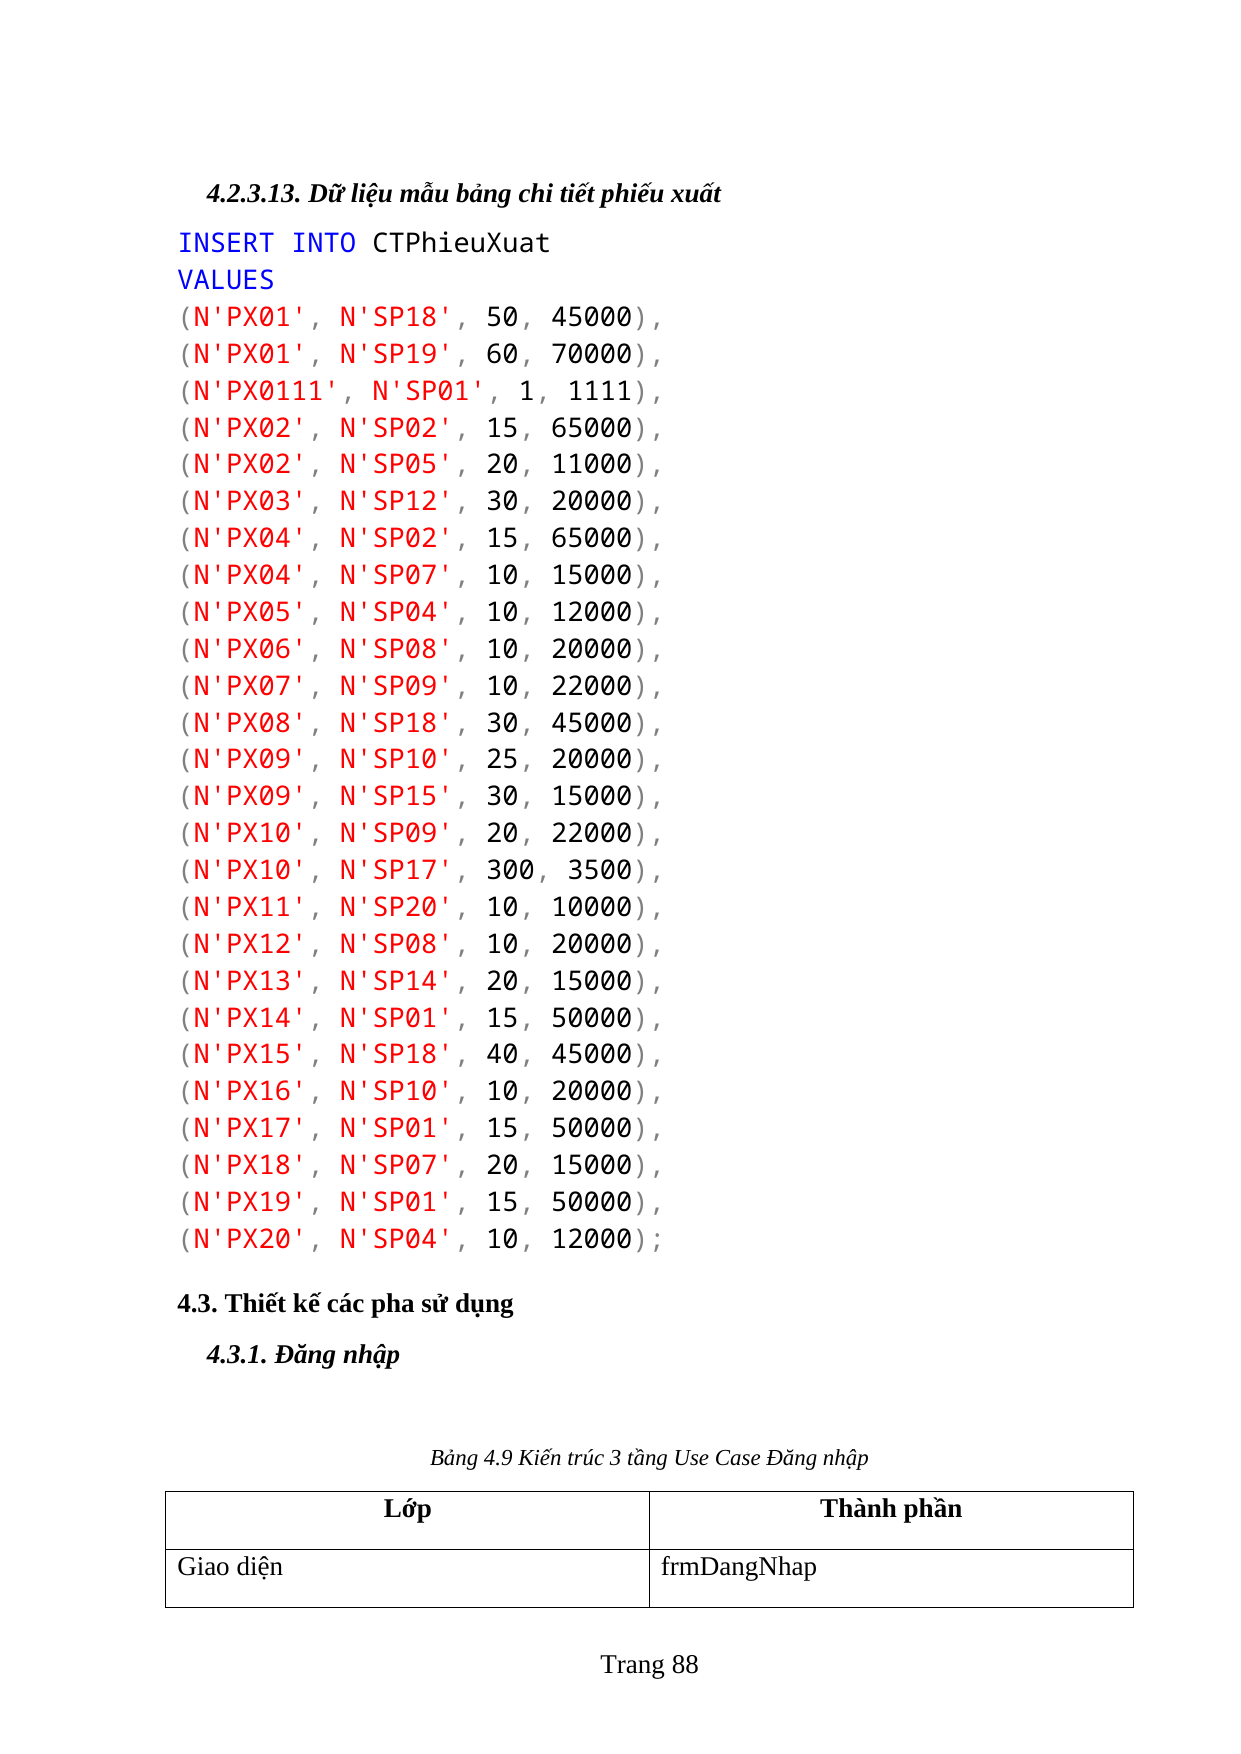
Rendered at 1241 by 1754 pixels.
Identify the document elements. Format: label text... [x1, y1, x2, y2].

text (N'PX18', N'SP07', 20, 15000), [177, 1146, 1122, 1182]
table_cell frmDangNhap [650, 1550, 1133, 1607]
table_cell Giao diện [166, 1550, 649, 1607]
text (N'PX19', N'SP01', 15, 50000), [177, 1182, 1122, 1219]
subtitle Đăng nhập [207, 1338, 1122, 1369]
text (N'PX04', N'SP07', 10, 15000), [177, 556, 1122, 592]
text (N'PX02', N'SP02', 15, 65000), [177, 408, 1122, 445]
text (N'PX04', N'SP02', 15, 65000), [177, 519, 1122, 556]
text VALUES [177, 261, 1122, 297]
text (N'PX09', N'SP15', 30, 15000), [177, 777, 1122, 814]
text (N'PX11', N'SP20', 10, 10000), [177, 887, 1122, 924]
text (N'PX07', N'SP09', 10, 22000), [177, 666, 1122, 703]
text (N'PX05', N'SP04', 10, 12000), [177, 592, 1122, 629]
text (N'PX10', N'SP17', 300, 3500), [177, 851, 1122, 887]
text (N'PX03', N'SP12', 30, 20000), [177, 482, 1122, 519]
table_header Lớp [166, 1492, 649, 1549]
text (N'PX01', N'SP19', 60, 70000), [177, 334, 1122, 371]
text (N'PX01', N'SP18', 50, 45000), [177, 297, 1122, 334]
text (N'PX02', N'SP05', 20, 11000), [177, 445, 1122, 482]
text (N'PX0111', N'SP01', 1, 1111), [177, 371, 1122, 408]
text (N'PX12', N'SP08', 10, 20000), [177, 924, 1122, 961]
text (N'PX15', N'SP18', 40, 45000), [177, 1035, 1122, 1072]
text INSERT INTO CTPhieuXuat [177, 224, 1122, 261]
text (N'PX14', N'SP01', 15, 50000), [177, 998, 1122, 1035]
text Bảng 4.9 Kiến trúc 3 tầng Use Case Đăng nhập [177, 1444, 1122, 1470]
text (N'PX17', N'SP01', 15, 50000), [177, 1109, 1122, 1146]
text (N'PX08', N'SP18', 30, 45000), [177, 703, 1122, 740]
text (N'PX10', N'SP09', 20, 22000), [177, 814, 1122, 851]
subtitle Thiết kế các pha sử dụng [177, 1287, 1122, 1318]
text (N'PX16', N'SP10', 10, 20000), [177, 1072, 1122, 1109]
text (N'PX09', N'SP10', 25, 20000), [177, 740, 1122, 777]
text (N'PX13', N'SP14', 20, 15000), [177, 961, 1122, 998]
text (N'PX20', N'SP04', 10, 12000); [177, 1219, 1122, 1256]
subtitle Dữ liệu mẫu bảng chi tiết phiếu xuất [207, 177, 1122, 208]
text (N'PX06', N'SP08', 10, 20000), [177, 629, 1122, 666]
table_header Thành phần [650, 1492, 1133, 1549]
